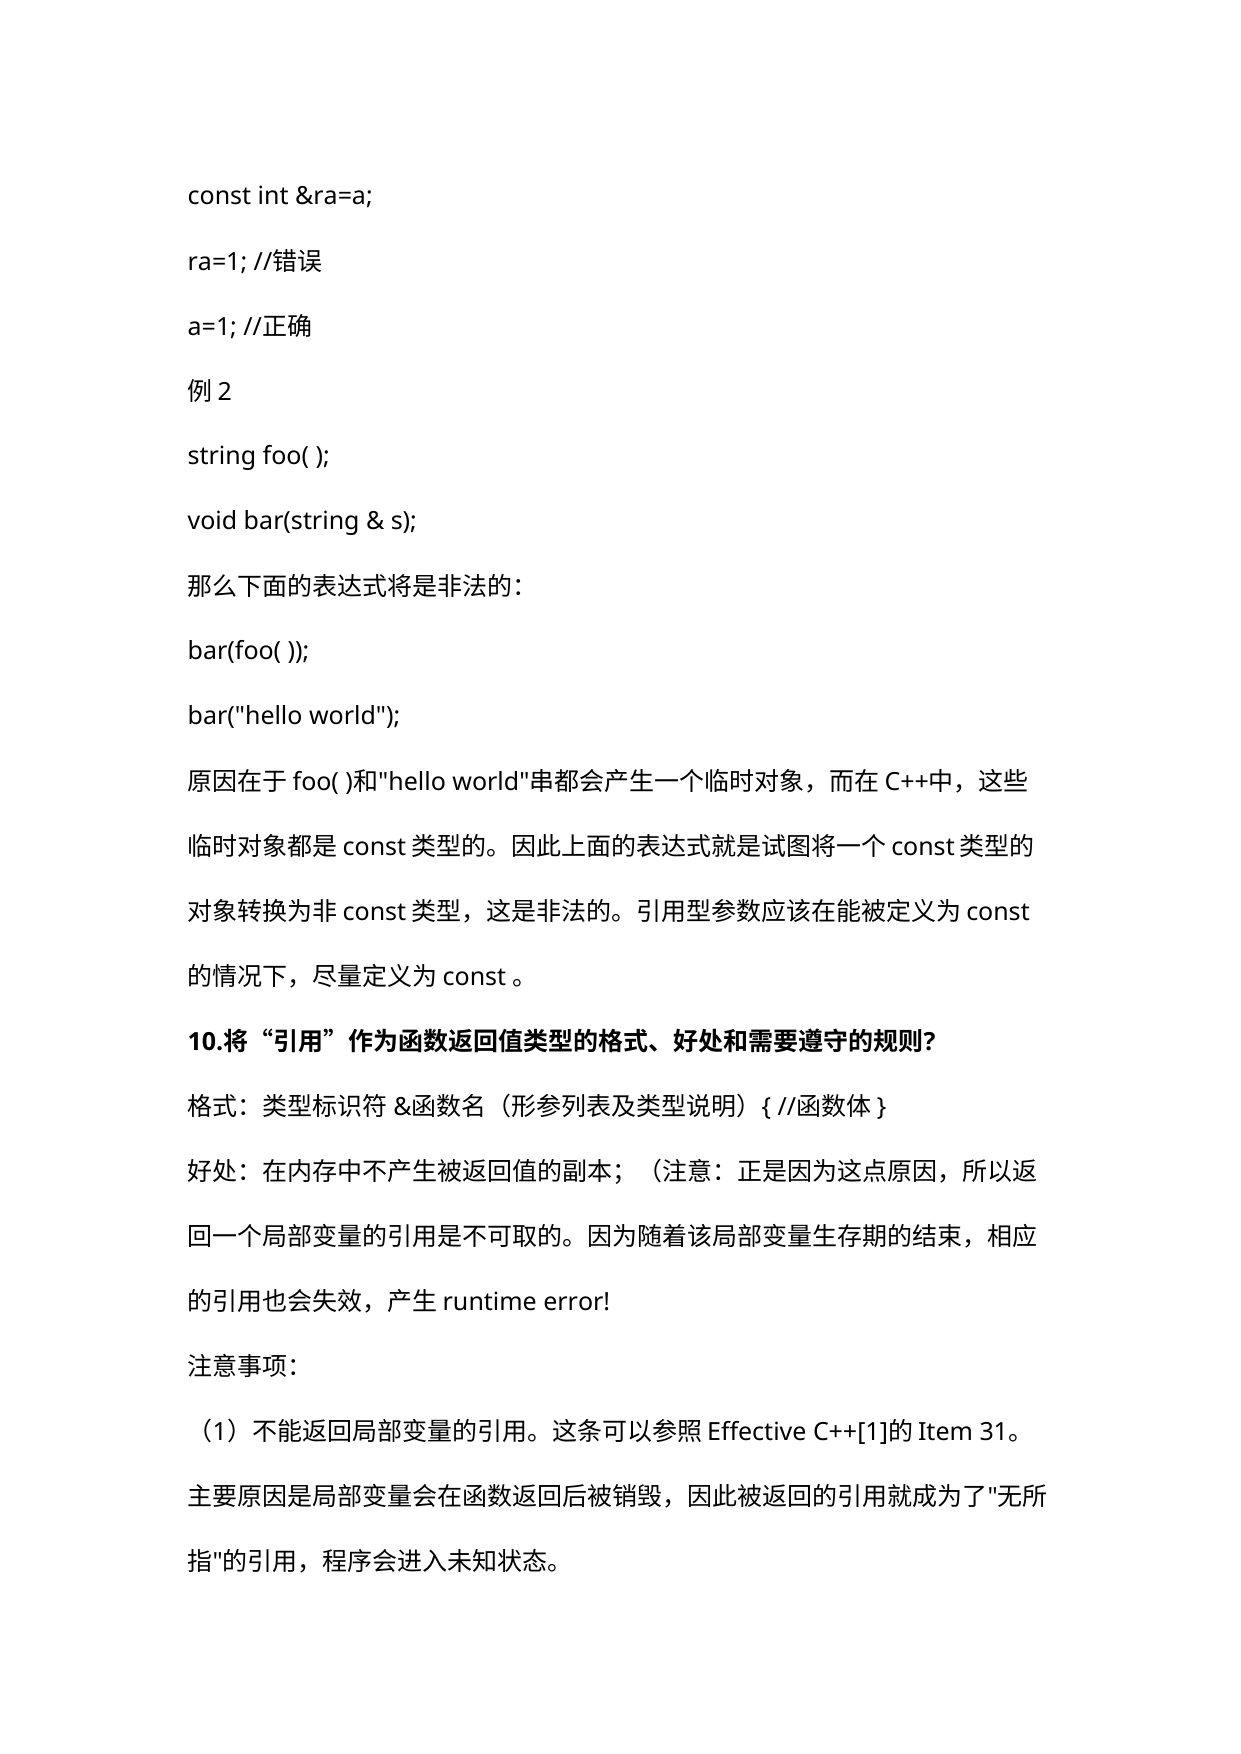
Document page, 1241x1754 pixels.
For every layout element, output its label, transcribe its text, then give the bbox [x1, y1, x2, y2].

text string foo( ); [187, 422, 1053, 487]
text const int &ra=a; [187, 162, 1053, 227]
text a=1; //正确 [187, 292, 1053, 357]
text 好处：在内存中不产生被返回值的副本；（注意：正是因为这点原因，所以返回一个局部变量的引用是不可取的。因为随着该局部变量生存期的结束，相应的引用也会失效，产生runtime error! [187, 1137, 1053, 1332]
text 注意事项： [187, 1332, 1053, 1397]
text （1）不能返回局部变量的引用。这条可以参照Effective C++[1]的Item 31。主要原因是局部变量会在函数返回后被销毁，因此被返回的引用就成为了"无所指"的引用，程序会进入未知状态。 [187, 1397, 1053, 1592]
text 例2 [187, 357, 1053, 422]
text 原因在于foo( )和"hello world"串都会产生一个临时对象，而在C++中，这些临时对象都是const类型的。因此上面的表达式就是试图将一个const类型的对象转换为非const类型，这是非法的。引用型参数应该在能被定义为const的情况下，尽量定义为const 。 [187, 747, 1053, 1007]
text void bar(string & s); [187, 487, 1053, 552]
text bar(foo( )); [187, 617, 1053, 682]
text 10.将“引用”作为函数返回值类型的格式、好处和需要遵守的规则? [187, 1007, 1053, 1072]
text 那么下面的表达式将是非法的： [187, 552, 1053, 617]
text bar("hello world"); [187, 682, 1053, 747]
text 格式：类型标识符 &函数名（形参列表及类型说明）{ //函数体 } [187, 1072, 1053, 1137]
text ra=1; //错误 [187, 227, 1053, 292]
